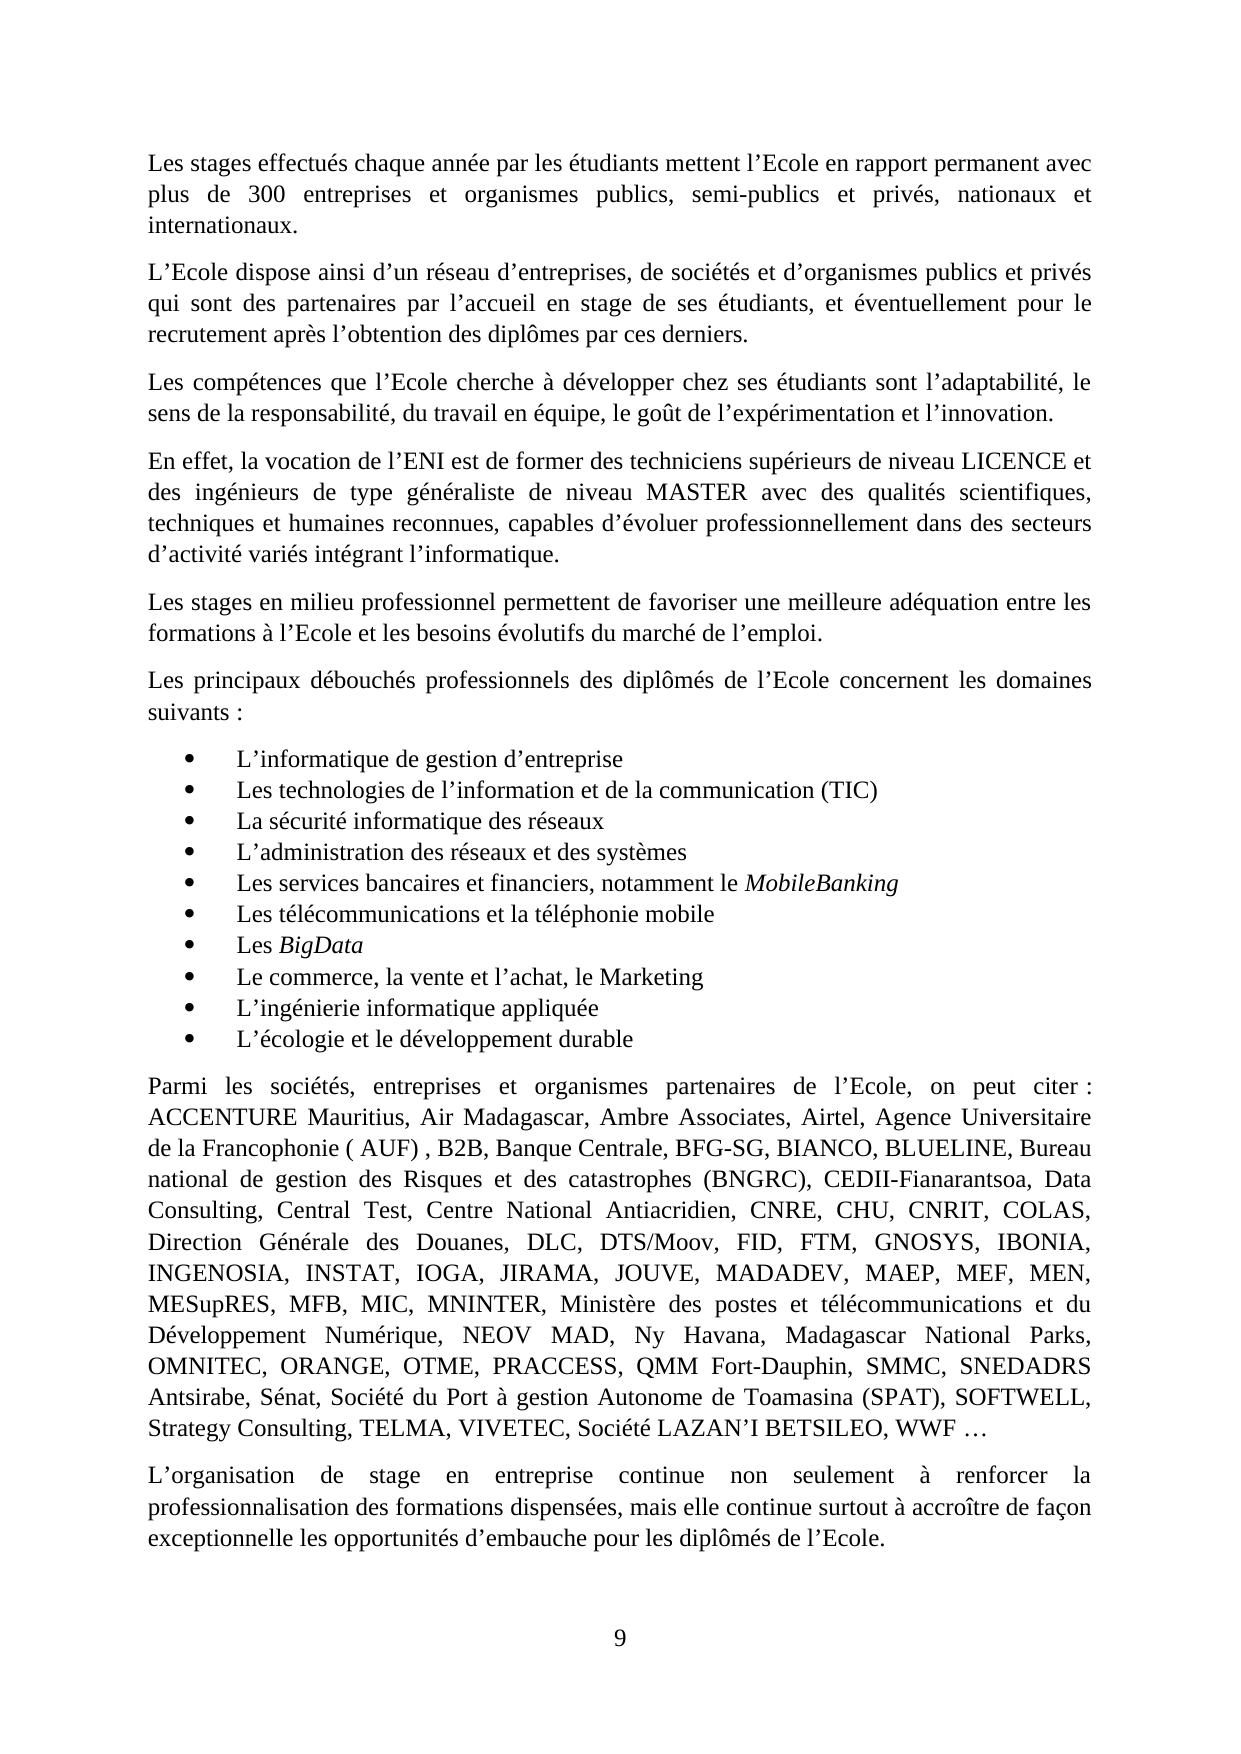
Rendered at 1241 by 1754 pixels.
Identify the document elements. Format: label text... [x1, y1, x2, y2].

list L’ingénierie informatique appliquée [185, 993, 1092, 1021]
text Les stages en milieu professionnel permettent de favoriser une meilleure adéquation entre les formations à l’Ecole et les besoins évolutifs du marché de l’emploi. [148, 587, 1092, 647]
list Les télécommunications et la téléphonie mobile [185, 899, 1092, 928]
list La sécurité informatique des réseaux [185, 806, 1092, 835]
list Les BigData [185, 931, 1092, 959]
text Les compétences que l’Ecole cherche à développer chez ses étudiants sont l’adaptabilité, le sens de la responsabilité, du travail en équipe, le goût de l’expérimentation et l’innovation. [148, 367, 1092, 427]
text Parmi les sociétés, entreprises et organismes partenaires de l’Ecole, on peut citer : ACCENTURE Mauritius, Air Madagascar, Ambre Associates, Airtel, Agence Universitaire de la Francophonie ( AUF) , B2B, Banque Centrale, BFG-SG, BIANCO, BLUELINE, Bureau national de gestion des Risques et des catastrophes (BNGRC), CEDII-Fianarantsoa, Data Consulting, Central Test, Centre National Antiacridien, CNRE, CHU, CNRIT, COLAS, Direction Générale des Douanes, DLC, DTS/Moov, FID, FTM, GNOSYS, IBONIA, INGENOSIA, INSTAT, IOGA, JIRAMA, JOUVE, MADADEV, MAEP, MEF, MEN, MESupRES, MFB, MIC, MNINTER, Ministère des postes et télécommunications et du Développement Numérique, NEOV MAD, Ny Havana, Madagascar National Parks, OMNITEC, ORANGE, OTME, PRACCESS, QMM Fort-Dauphin, SMMC, SNEDADRS Antsirabe, Sénat, Société du Port à gestion Autonome de Toamasina (SPAT), SOFTWELL, Strategy Consulting, TELMA, VIVETEC, Société LAZAN’I BETSILEO, WWF … [148, 1071, 1092, 1442]
list Le commerce, la vente et l’achat, le Marketing [185, 962, 1092, 990]
text L’Ecole dispose ainsi d’un réseau d’entreprises, de sociétés et d’organismes publics et privés qui sont des partenaires par l’accueil en stage de ses étudiants, et éventuellement pour le recrutement après l’obtention des diplômes par ces derniers. [148, 257, 1092, 348]
text Les stages effectués chaque année par les étudiants mettent l’Ecole en rapport permanent avec plus de 300 entreprises et organismes publics, semi-publics et privés, nationaux et internationaux. [148, 148, 1092, 238]
text En effet, la vocation de l’ENI est de former des techniciens supérieurs de niveau LICENCE et des ingénieurs de type généraliste de niveau MASTER avec des qualités scientifiques, techniques et humaines reconnues, capables d’évoluer professionnellement dans des secteurs d’activité variés intégrant l’informatique. [148, 446, 1092, 568]
text L’organisation de stage en entreprise continue non seulement à renforcer la professionnalisation des formations dispensées, mais elle continue surtout à accroître de façon exceptionnelle les opportunités d’embauche pour les diplômés de l’Ecole. [148, 1461, 1092, 1551]
list Les services bancaires et financiers, notamment le MobileBanking [185, 868, 1092, 897]
list L’administration des réseaux et des systèmes [185, 837, 1092, 866]
list L’informatique de gestion d’entreprise [185, 744, 1092, 773]
list Les technologies de l’information et de la communication (TIC) [185, 775, 1092, 804]
list L’écologie et le développement durable [185, 1024, 1092, 1052]
text Les principaux débouchés professionnels des diplômés de l’Ecole concernent les domaines suivants : [148, 666, 1092, 725]
